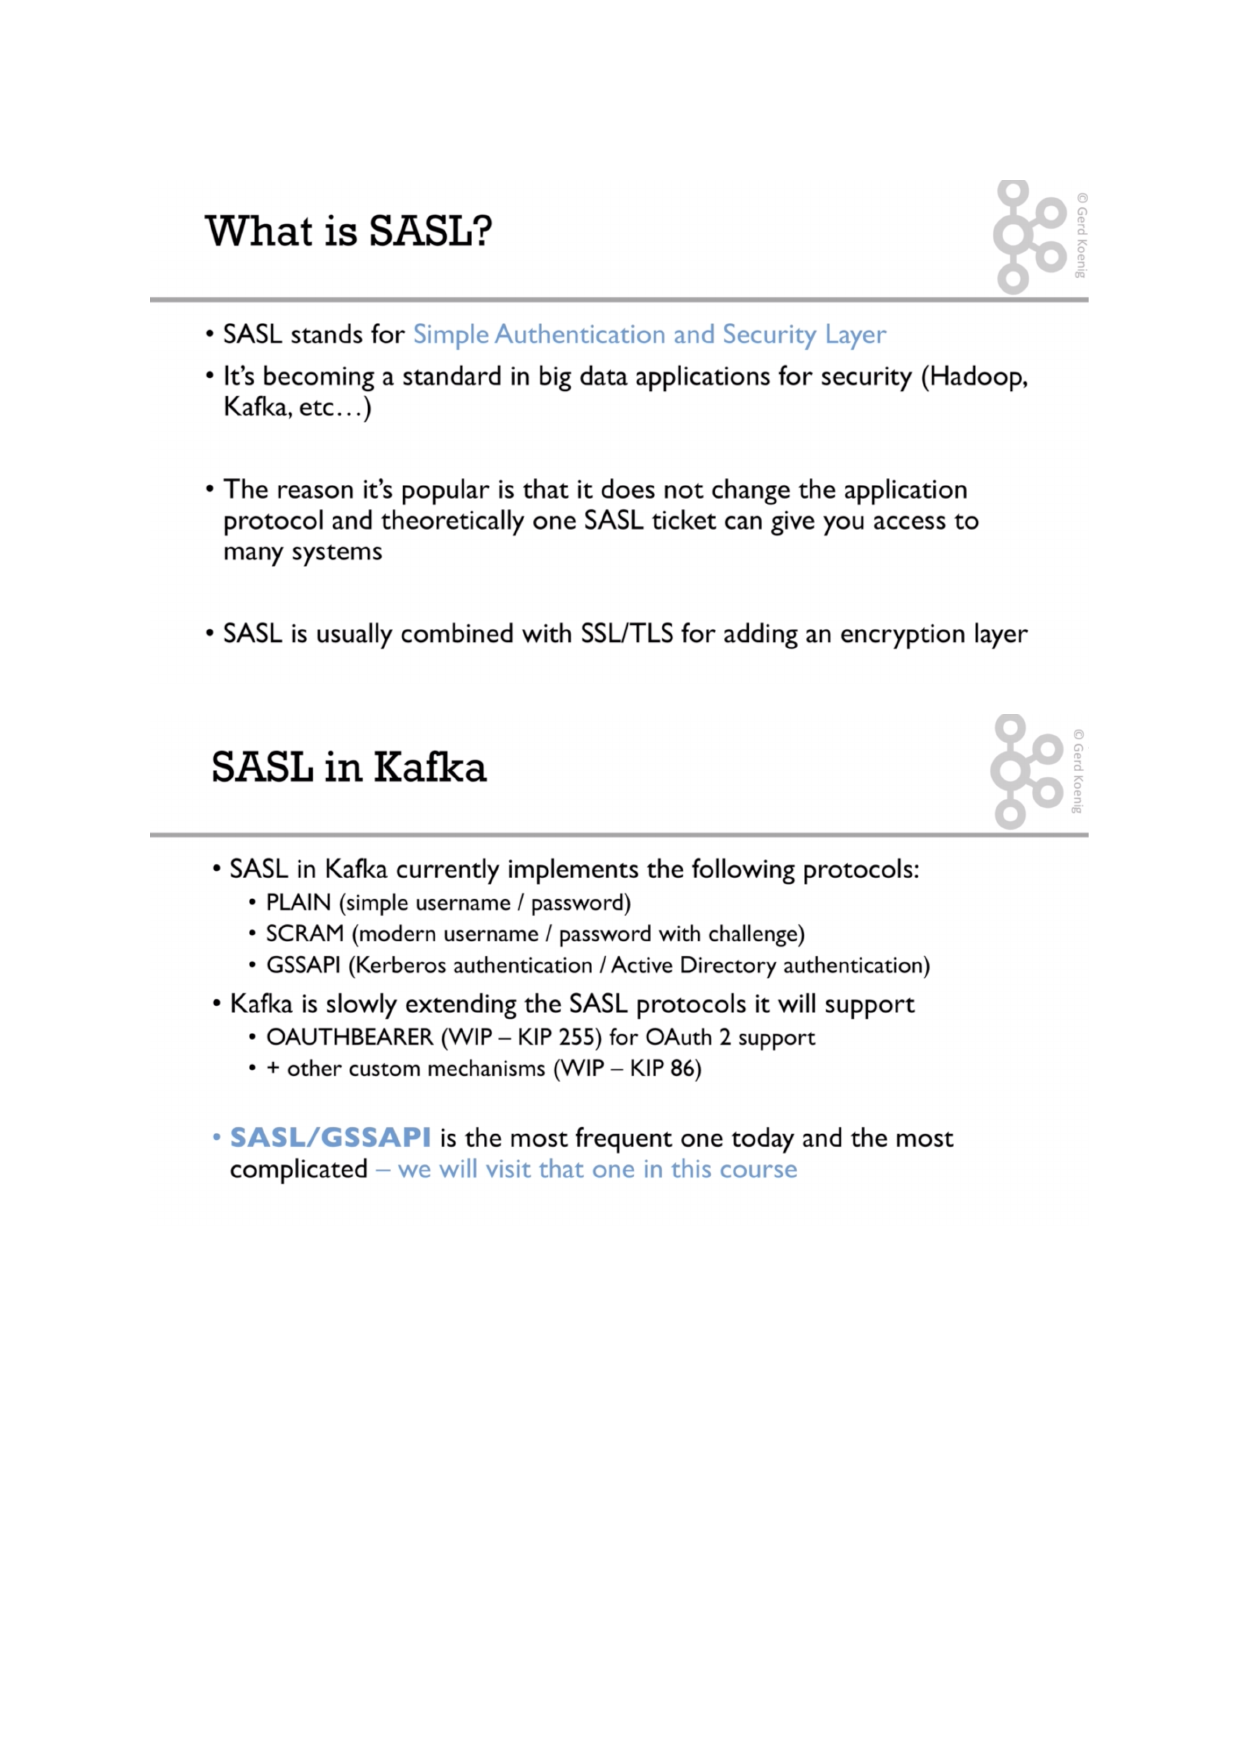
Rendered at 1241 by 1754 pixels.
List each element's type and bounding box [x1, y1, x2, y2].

picture [150, 180, 1089, 684]
picture [150, 714, 1089, 1226]
